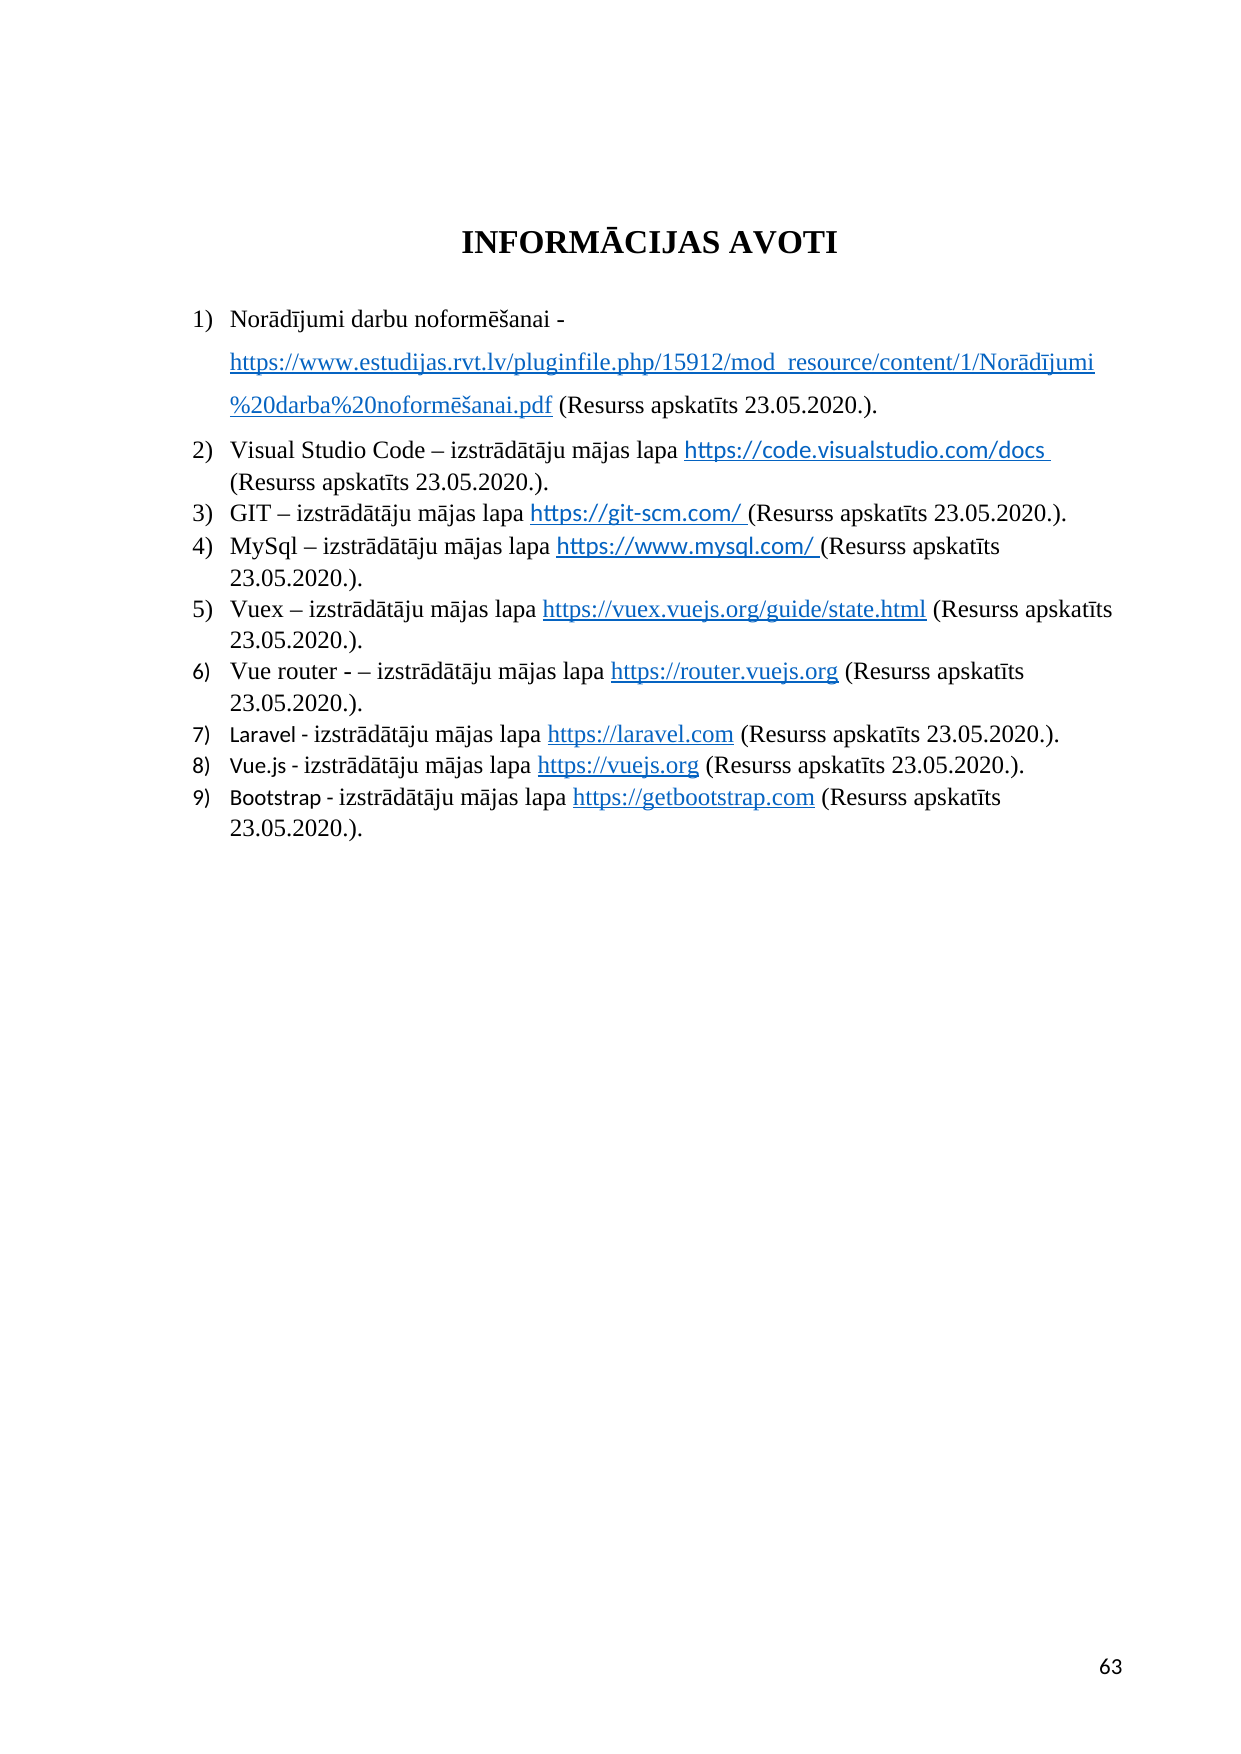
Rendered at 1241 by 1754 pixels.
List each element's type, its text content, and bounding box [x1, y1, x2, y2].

list Visual Studio Code – izstrādātāju mājas lapa https://code.visualstudio.com/docs (Resurss apskatīts 23.05.2020.). [192, 434, 1122, 495]
list Laravel - izstrādātāju mājas lapa https://laravel.com (Resurss apskatīts 23.05.2020.). [192, 719, 1122, 748]
list GIT – izstrādātāju mājas lapa https://git-scm.com/ (Resurss apskatīts 23.05.2020.). [192, 498, 1122, 528]
list Bootstrap - izstrādātāju mājas lapa https://getbootstrap.com (Resurss apskatīts 23.05.2020.). [192, 782, 1122, 842]
list MySql – izstrādātāju mājas lapa https://www.mysql.com/ (Resurss apskatīts 23.05.2020.). [192, 531, 1122, 592]
list Norādījumi darbu noformēšanai - https://www.estudijas.rvt.lv/pluginfile.php/15912/mod_resource/content/1/Norādījumi%20darba%20noformēšanai.pdf (Resurss apskatīts 23.05.2020.). [192, 304, 1110, 419]
text INFORMĀCIJAS AVOTI [177, 222, 1122, 260]
list Vue.js - izstrādātāju mājas lapa https://vuejs.org (Resurss apskatīts 23.05.2020.). [192, 750, 1122, 779]
list Vuex – izstrādātāju mājas lapa https://vuex.vuejs.org/guide/state.html (Resurss apskatīts 23.05.2020.). [192, 594, 1122, 654]
list Vue router - – izstrādātāju mājas lapa https://router.vuejs.org (Resurss apskatīts 23.05.2020.). [192, 656, 1122, 717]
